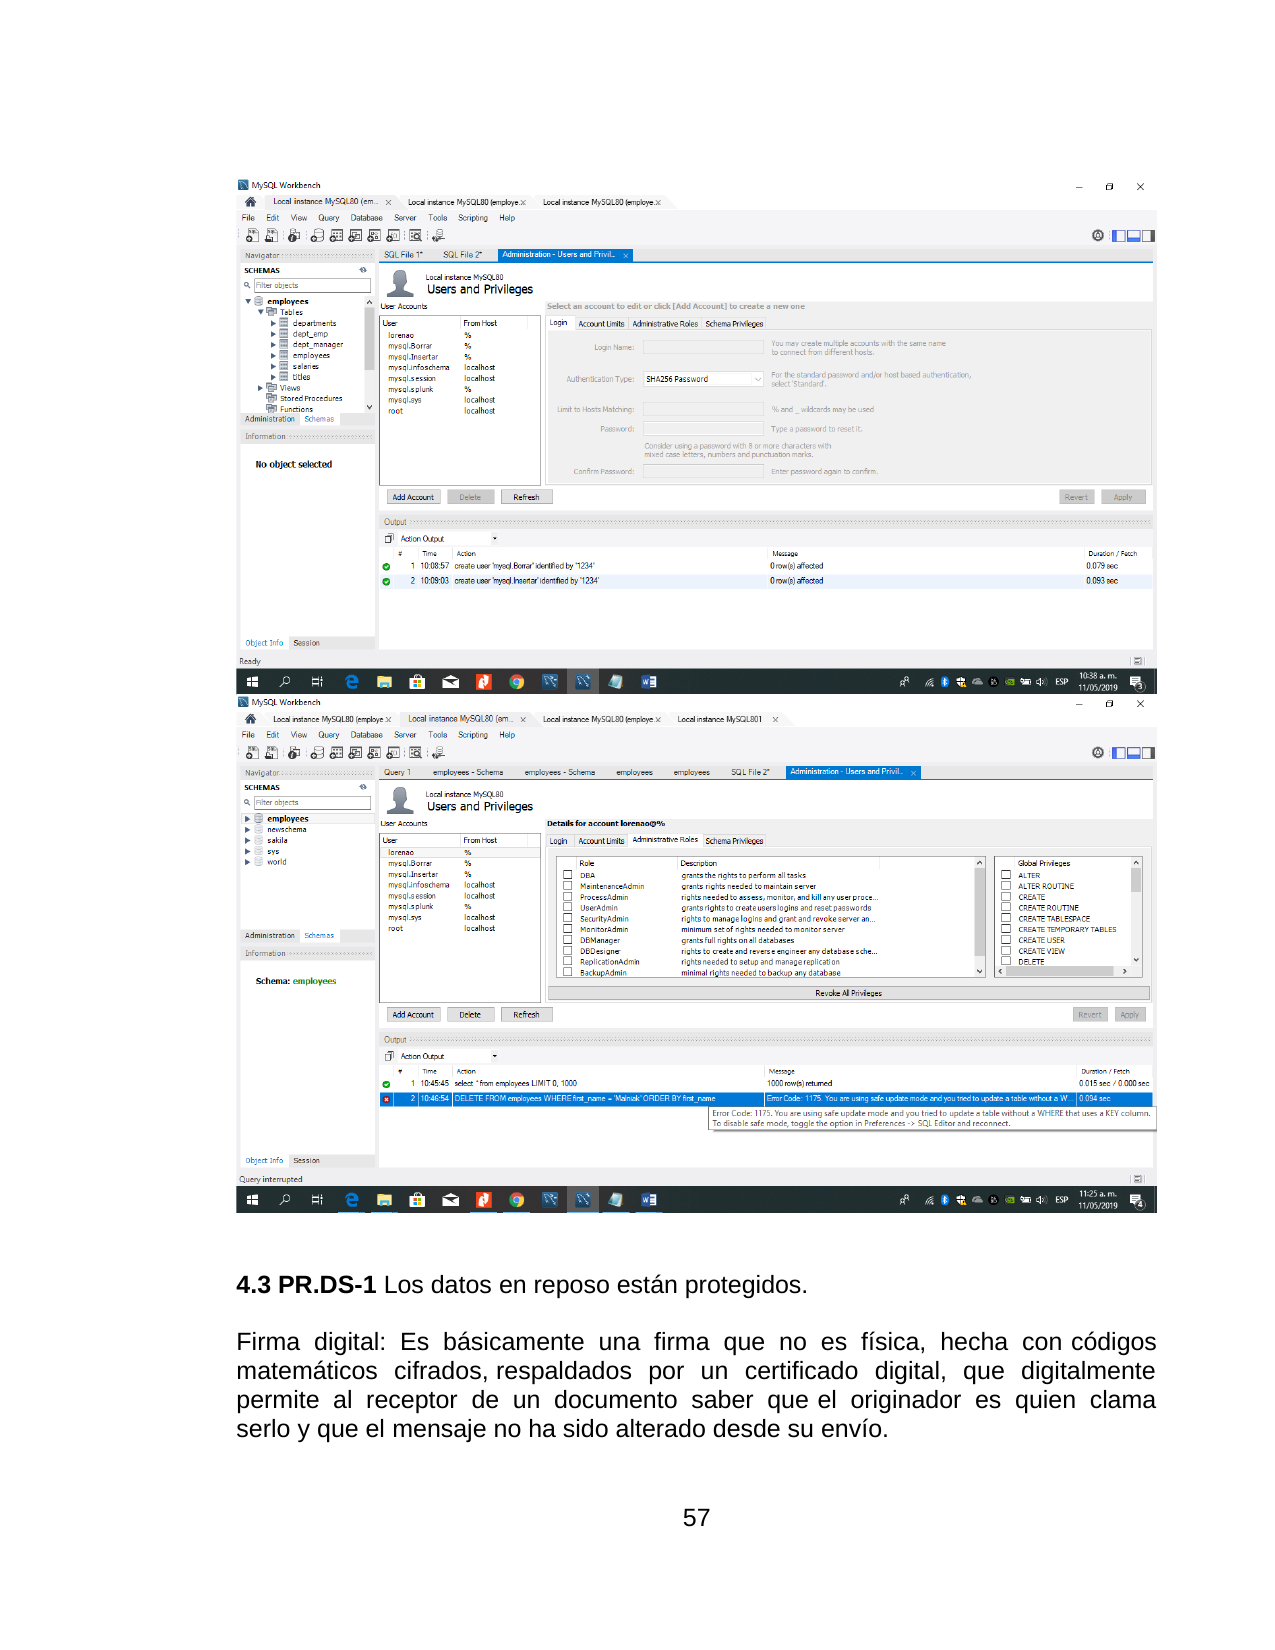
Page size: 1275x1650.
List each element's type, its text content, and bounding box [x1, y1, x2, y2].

text 4.3 PR.DS-1 Los datos en reposo están protegidos. [236, 1270, 1157, 1299]
picture [236, 177, 1157, 1213]
text Firma digital: Es básicamente una firma que no es física, hecha con códigos matemáticos cifrados, respaldados por un certificado digital, que digitalmente permite al receptor de un documento saber que el originador es quien clama serlo y que el mensaje no ha sido alterado desde su envío. [236, 1327, 1157, 1442]
